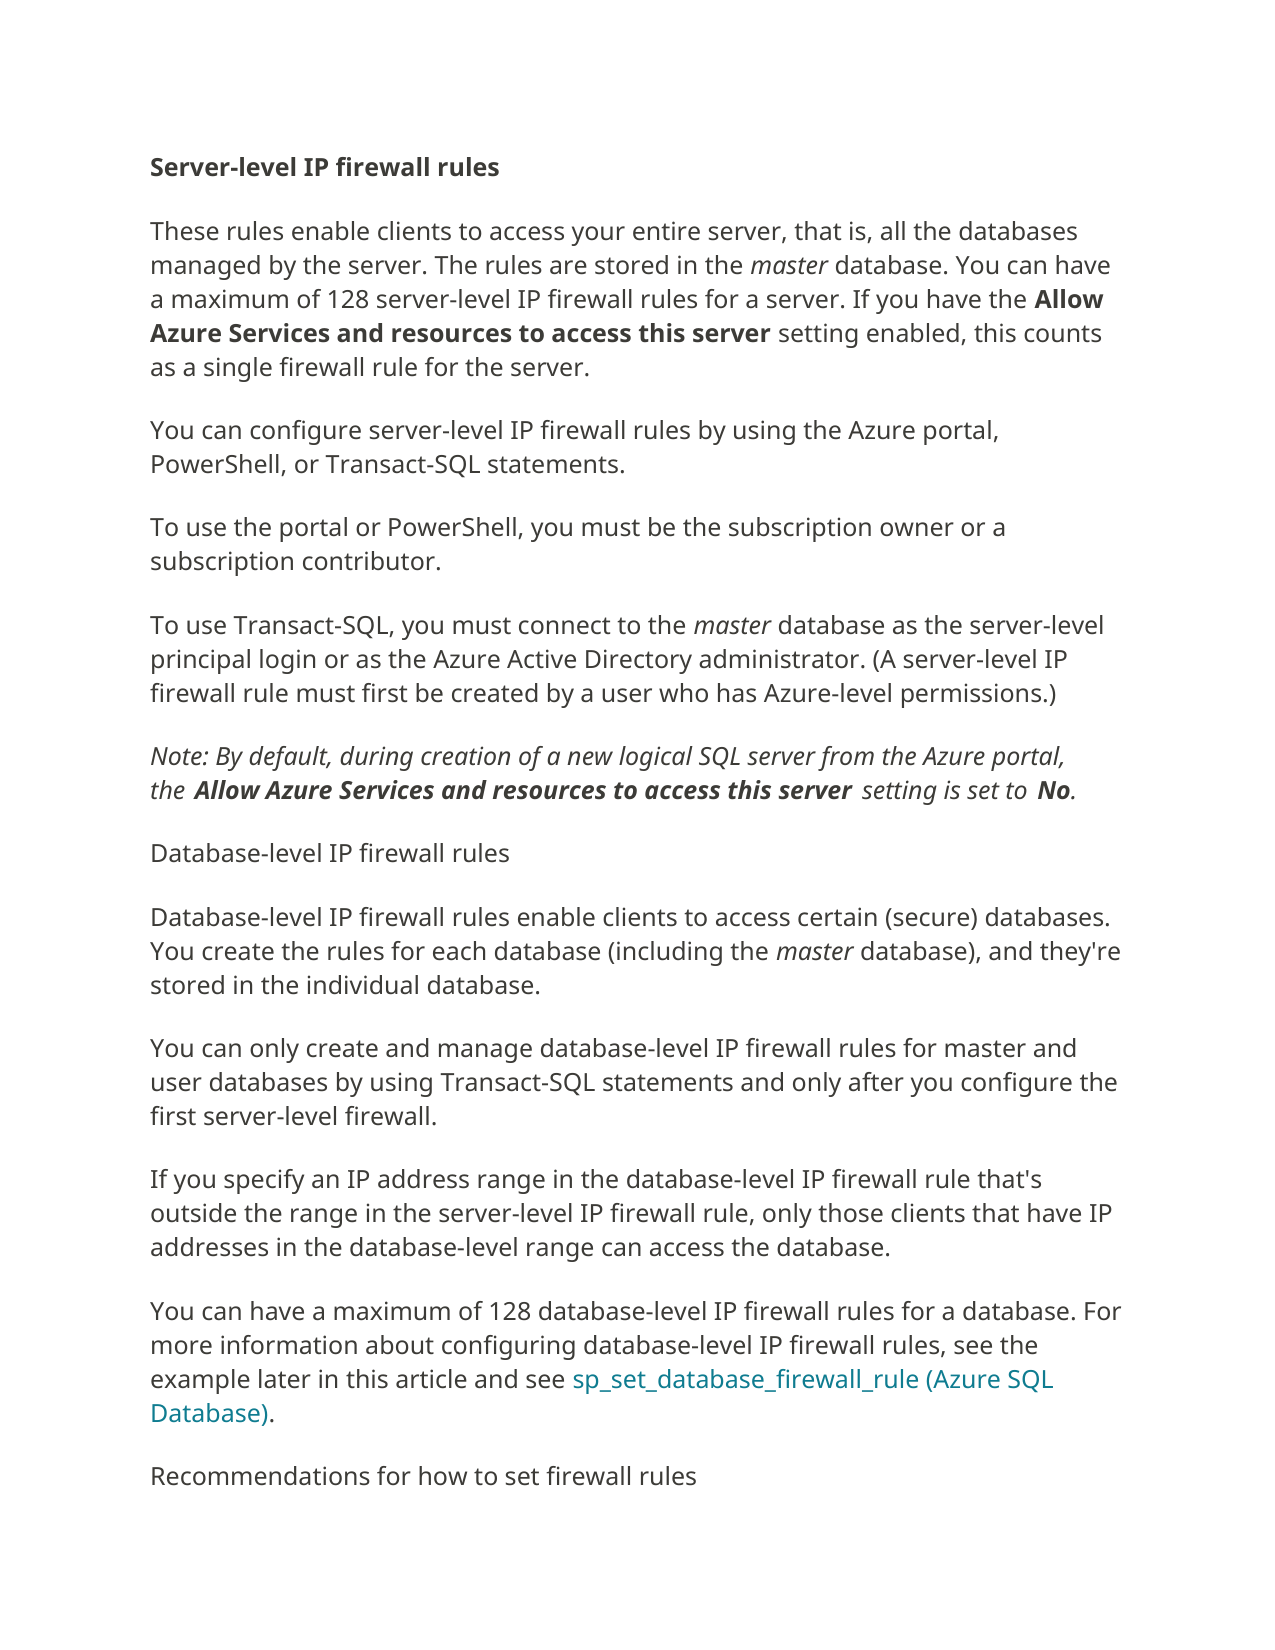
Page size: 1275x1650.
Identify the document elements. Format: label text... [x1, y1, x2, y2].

text Note: By default, during creation of a new logical SQL server from the Azure portal, the Allow Azure Services and resources to access this server setting is set to No. [150, 739, 1125, 807]
text You can have a maximum of 128 database-level IP firewall rules for a database. For more information about configuring database-level IP firewall rules, see the example later in this article and see sp_set_database_firewall_rule (Azure SQL Database). [150, 1293, 1125, 1429]
text You can configure server-level IP firewall rules by using the Azure portal, PowerShell, or Transact-SQL statements. [150, 413, 1125, 481]
text Recommendations for how to set firewall rules [150, 1459, 1125, 1493]
text Database-level IP firewall rules enable clients to access certain (secure) databases. You create the rules for each database (including the master database), and they're stored in the individual database. [150, 899, 1125, 1001]
text Database-level IP firewall rules [150, 836, 1125, 870]
text These rules enable clients to access your entire server, that is, all the databases managed by the server. The rules are stored in the master database. You can have a maximum of 128 server-level IP firewall rules for a server. If you have the Allow Azure Services and resources to access this server setting enabled, this counts as a single firewall rule for the server. [150, 213, 1125, 383]
text If you specify an IP address range in the database-level IP firewall rule that's outside the range in the server-level IP firewall rule, only those clients that have IP addresses in the database-level range can access the database. [150, 1162, 1125, 1264]
text To use the portal or PowerShell, you must be the subscription owner or a subscription contributor. [150, 510, 1125, 578]
text Server-level IP firewall rules [150, 150, 1125, 184]
text You can only create and manage database-level IP firewall rules for master and user databases by using Transact-SQL statements and only after you configure the first server-level firewall. [150, 1031, 1125, 1133]
text To use Transact-SQL, you must connect to the master database as the server-level principal login or as the Azure Active Directory administrator. (A server-level IP firewall rule must first be created by a user who has Azure-level permissions.) [150, 607, 1125, 709]
